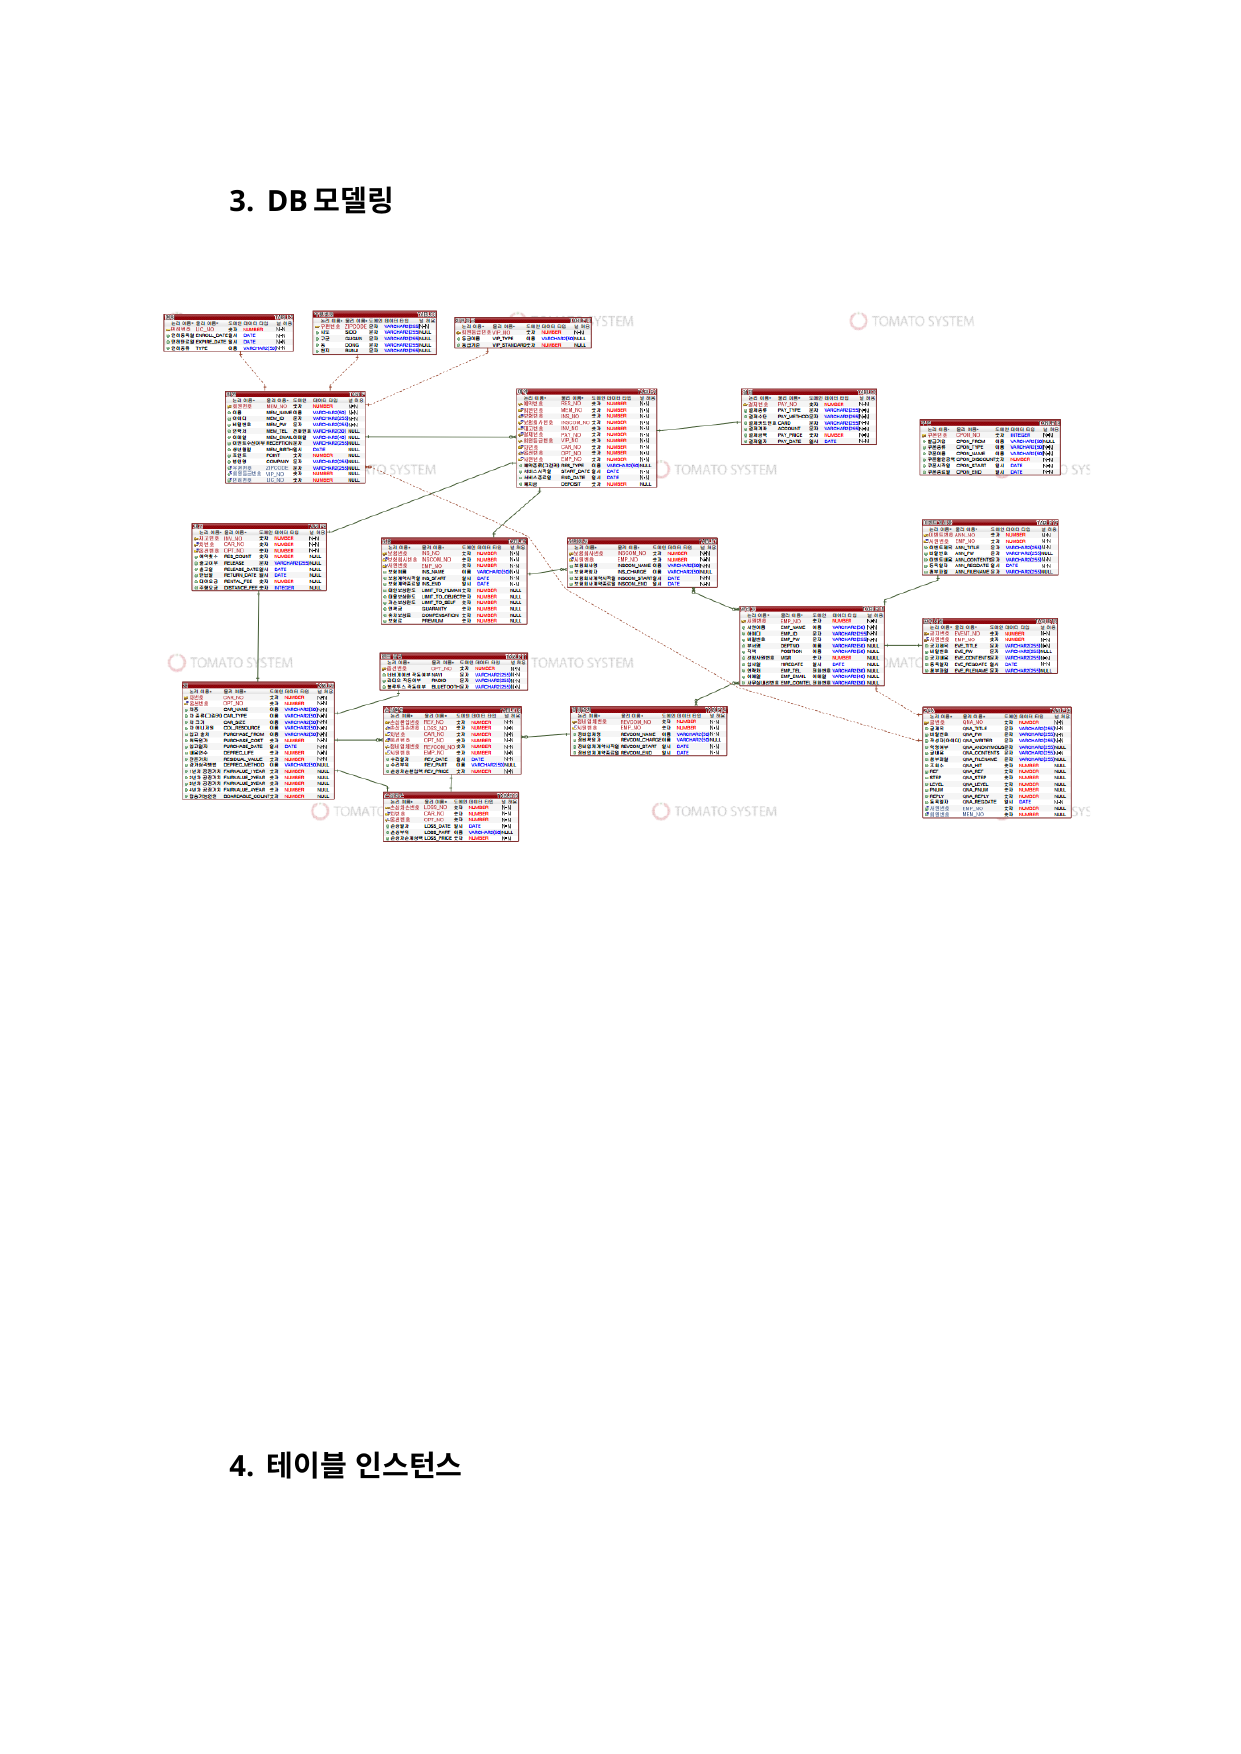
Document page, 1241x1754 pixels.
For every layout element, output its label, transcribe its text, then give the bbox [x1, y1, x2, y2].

list DB모델링 [229, 177, 1090, 219]
list 테이블 인스턴스 [229, 1443, 1090, 1485]
picture [150, 299, 1091, 857]
